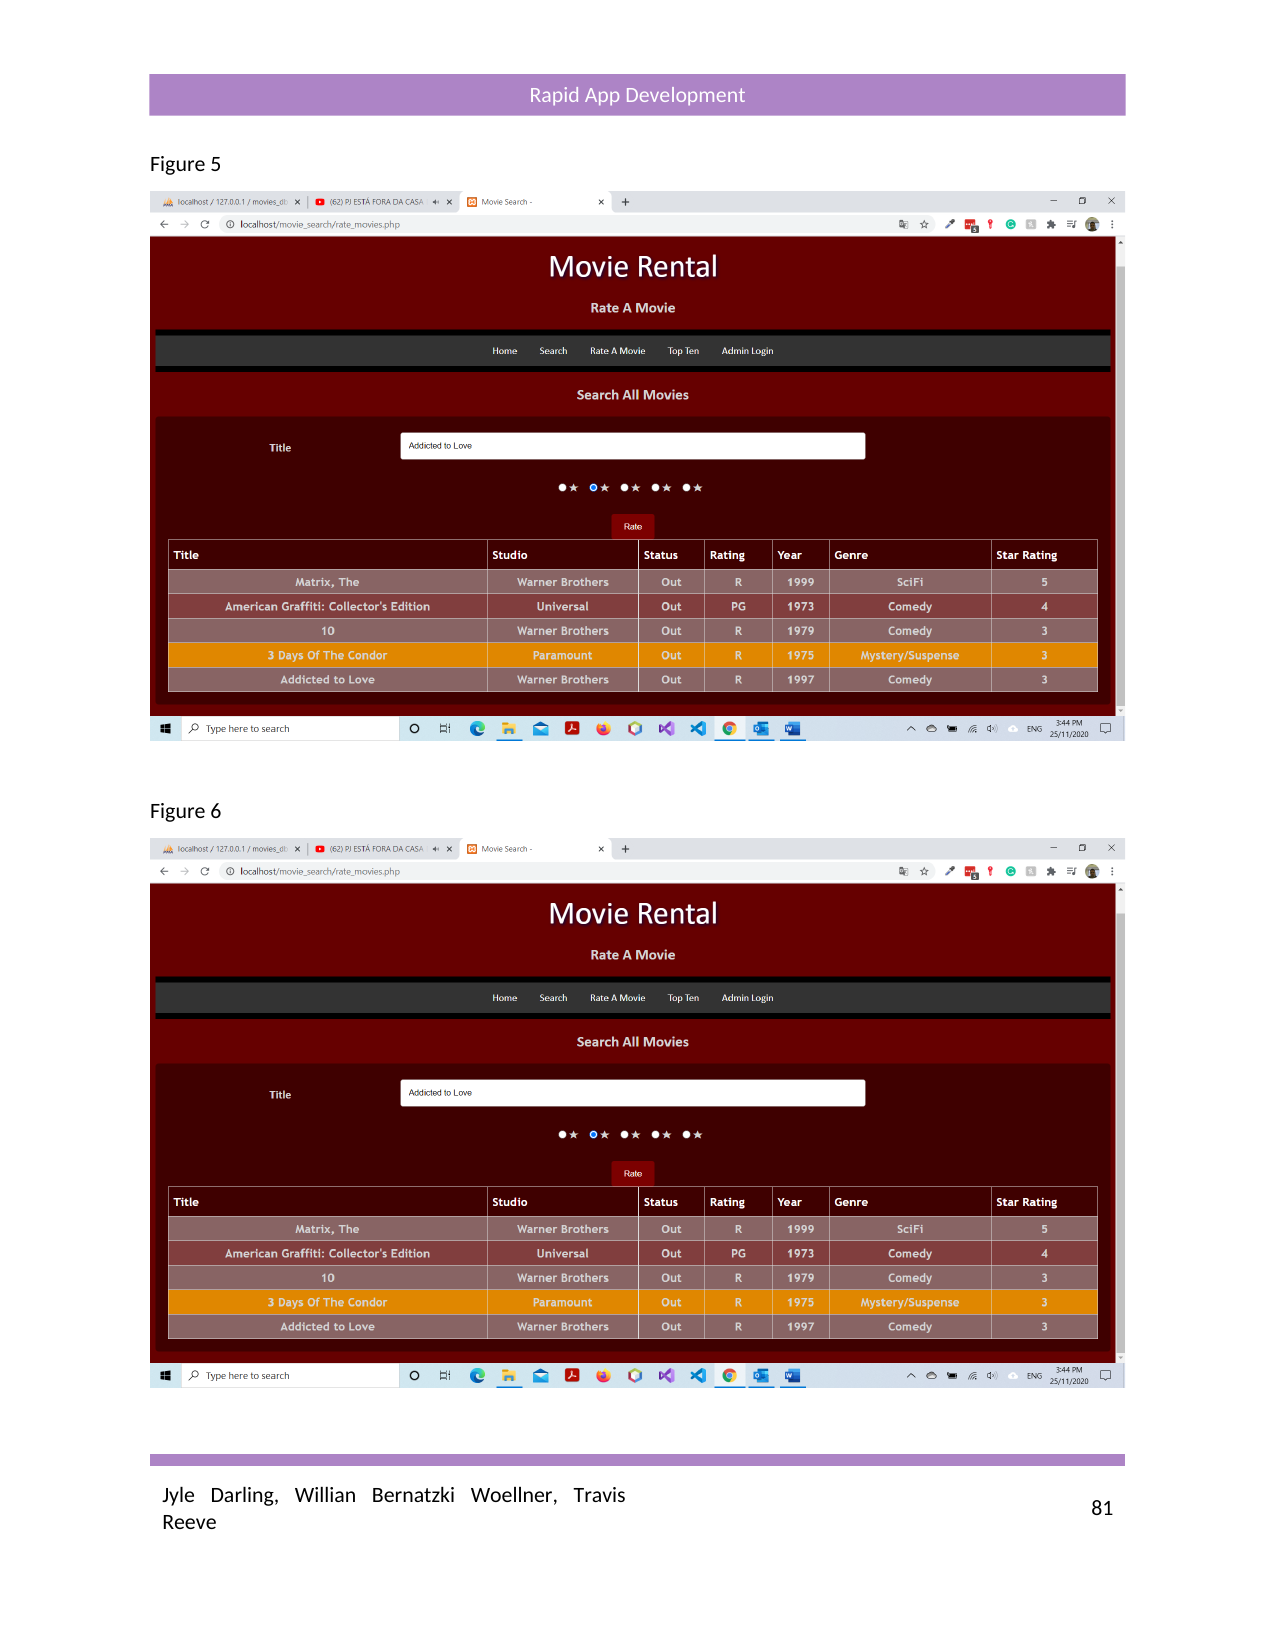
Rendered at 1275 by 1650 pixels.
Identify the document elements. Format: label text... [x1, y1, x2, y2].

text Figure 6 [150, 797, 1125, 824]
picture [150, 838, 1125, 1388]
picture [150, 191, 1125, 741]
text Figure 5 [150, 150, 1125, 177]
